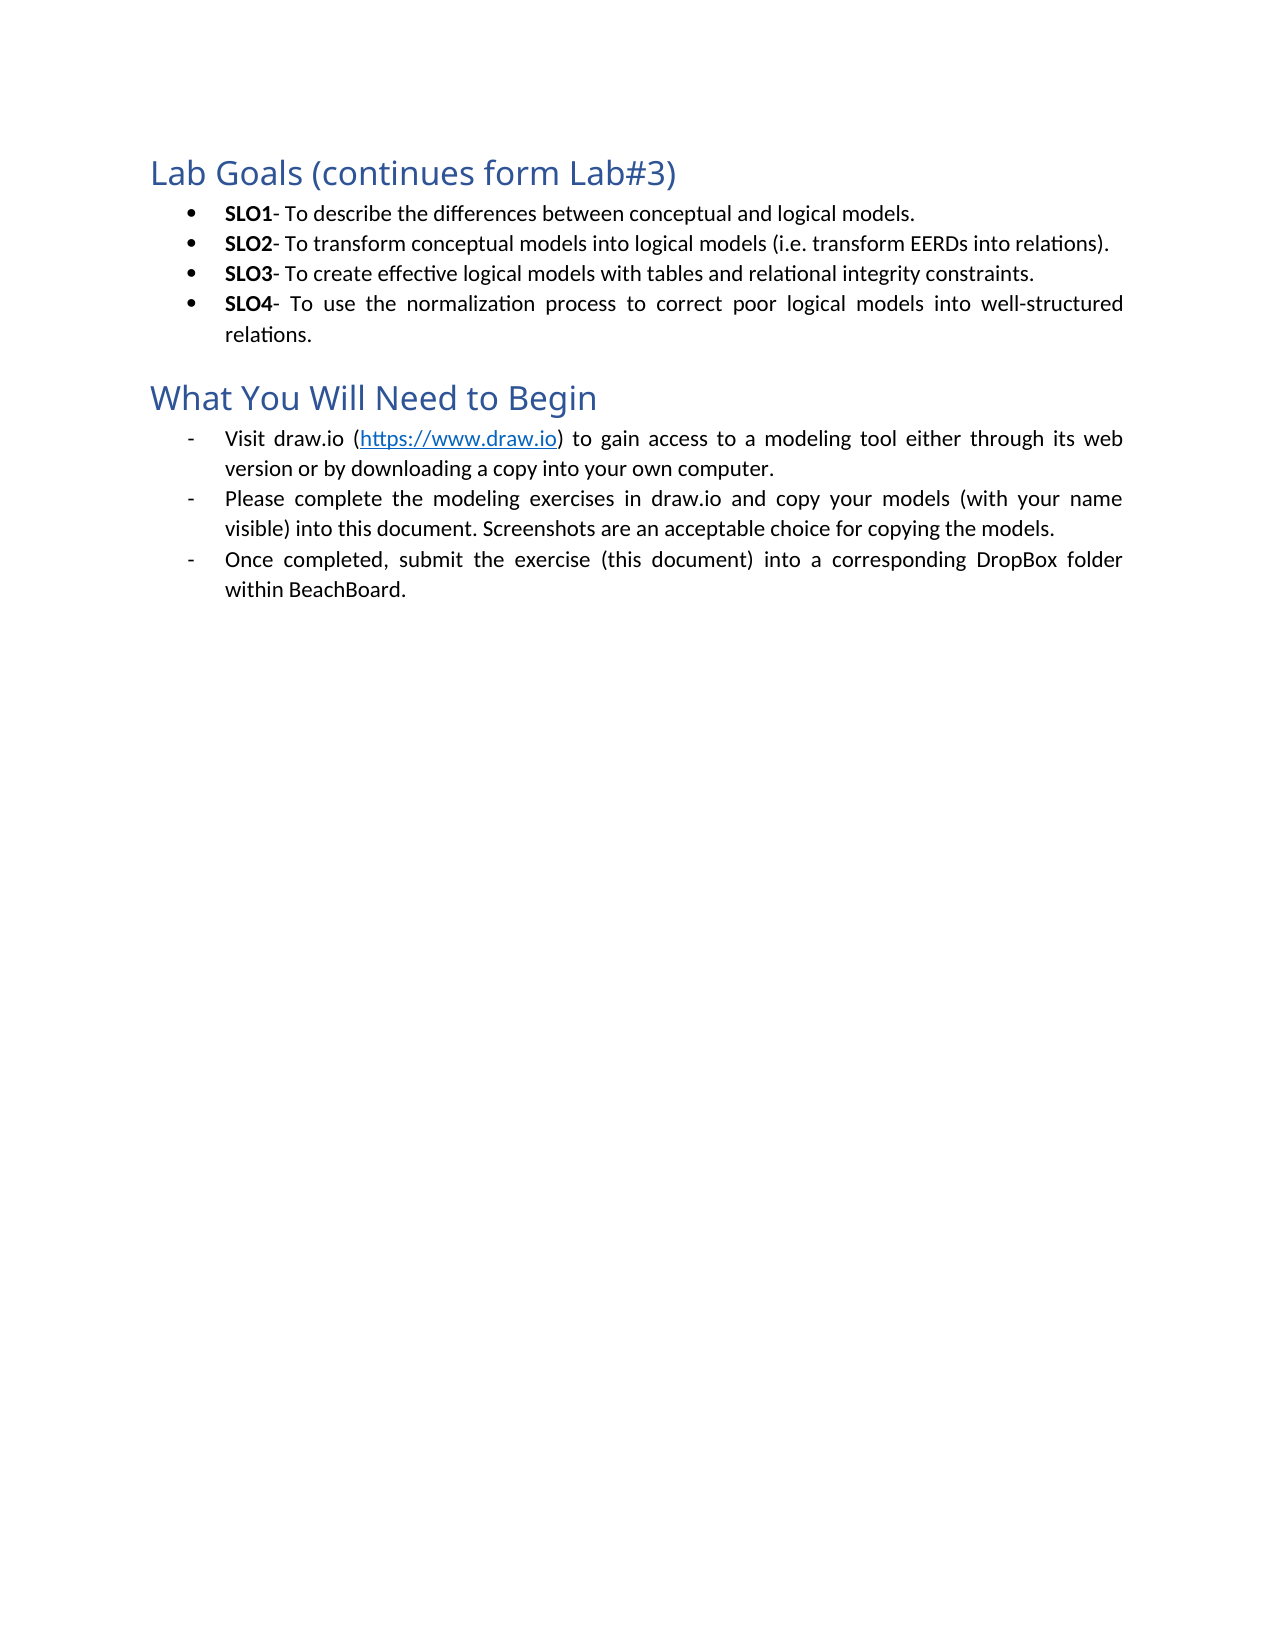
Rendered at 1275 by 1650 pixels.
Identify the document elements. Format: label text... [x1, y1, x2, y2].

list Please complete the modeling exercises in draw.io and copy your models (with your name visible) into this document. Screenshots are an acceptable choice for copying the models. [187, 484, 1125, 543]
list SLO4- To use the normalization process to correct poor logical models into well-structured relations. [187, 289, 1125, 348]
subtitle What You Will Need to Begin [150, 375, 1125, 420]
subtitle Lab Goals (continues form Lab#3) [150, 150, 1125, 195]
list Once completed, submit the exercise (this document) into a corresponding DropBox folder within BeachBoard. [187, 545, 1125, 603]
list Visit draw.io (https://www.draw.io) to gain access to a modeling tool either through its web version or by downloading a copy into your own computer. [187, 424, 1125, 482]
list SLO2- To transform conceptual models into logical models (i.e. transform EERDs into relations). [187, 229, 1125, 257]
list SLO3- To create effective logical models with tables and relational integrity constraints. [187, 259, 1125, 287]
list SLO1- To describe the differences between conceptual and logical models. [187, 199, 1125, 227]
